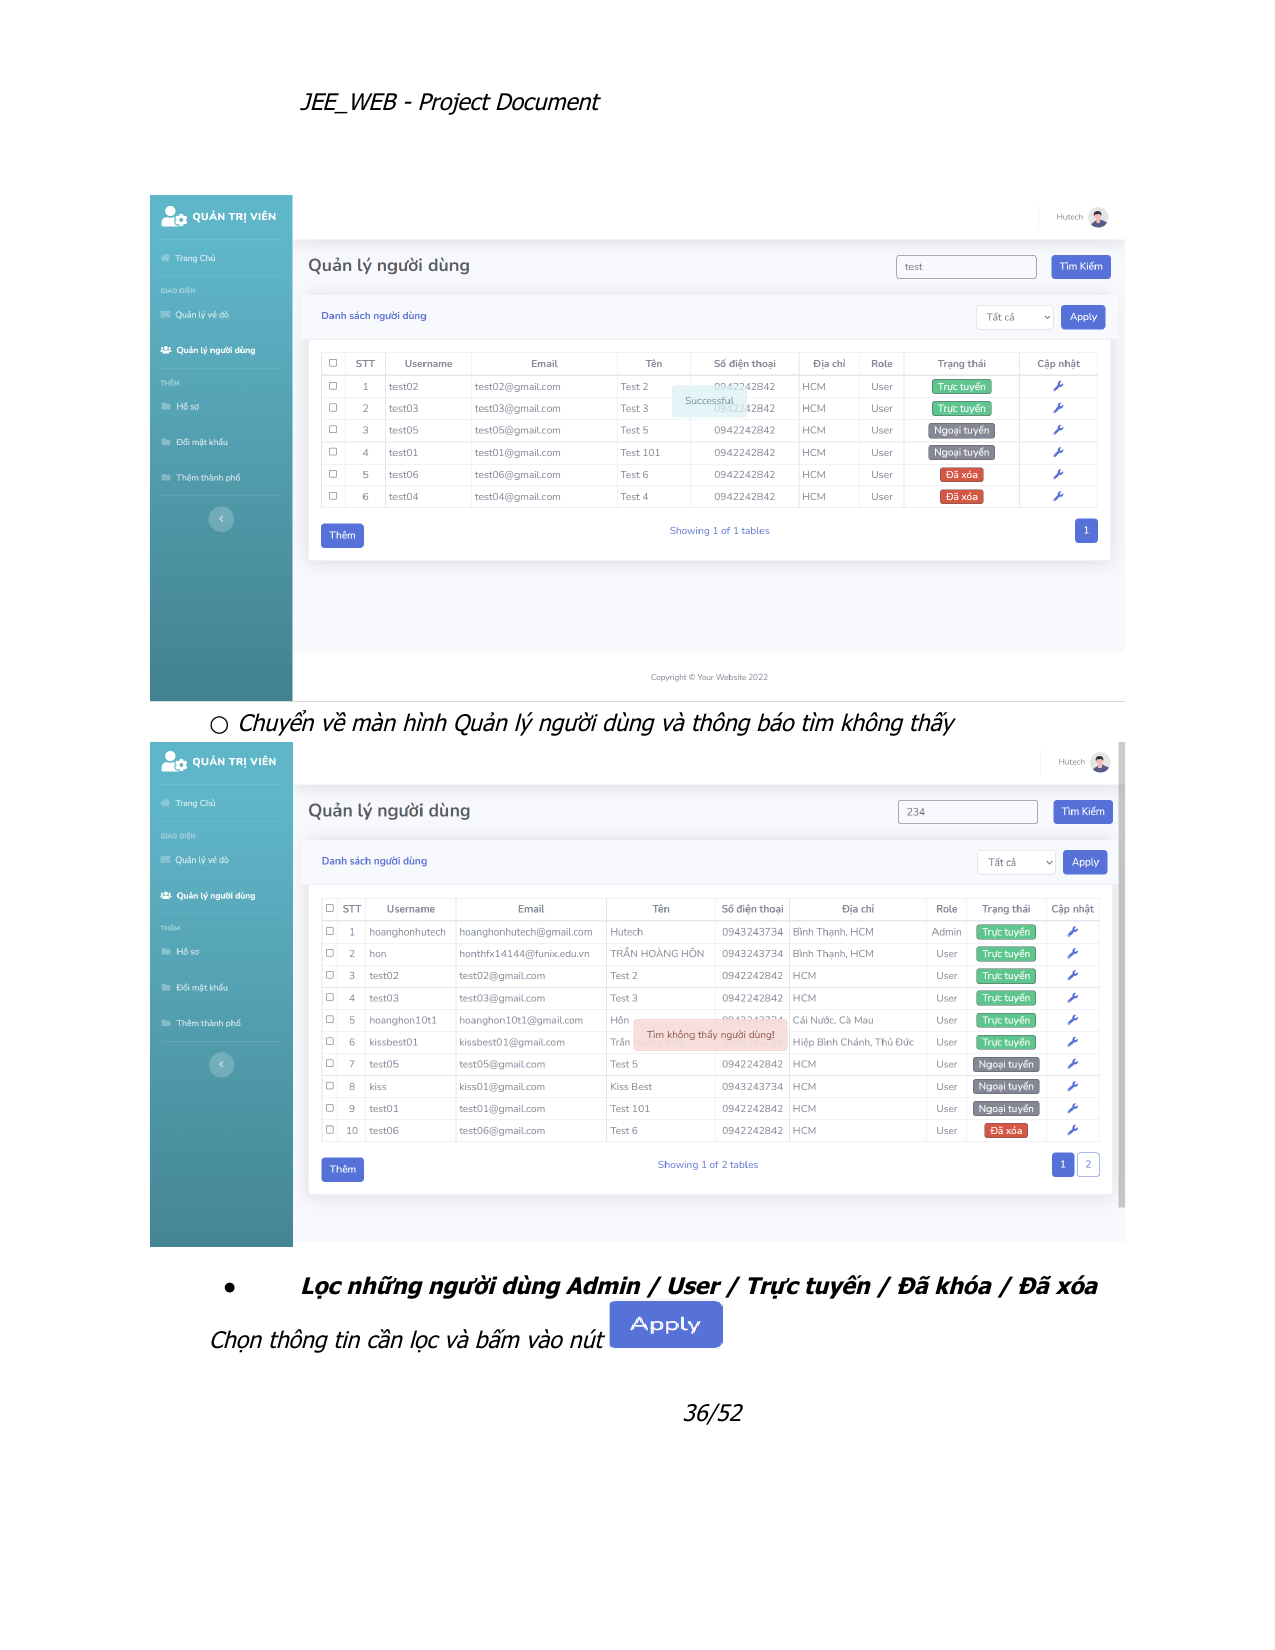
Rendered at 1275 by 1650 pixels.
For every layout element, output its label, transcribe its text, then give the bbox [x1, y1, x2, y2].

subtitle Lọc những người dùng Admin / User / Trực tuyến / Đã khóa / Đã xóa [209, 1271, 1125, 1299]
picture [150, 195, 1125, 702]
picture [609, 1298, 723, 1349]
list Chuyển về màn hình Quản lý người dùng và thông báo tìm không thấy [209, 708, 1125, 736]
text Chọn thông tin cần lọc và bấm vào nút [209, 1299, 1125, 1354]
picture [150, 742, 1125, 1247]
